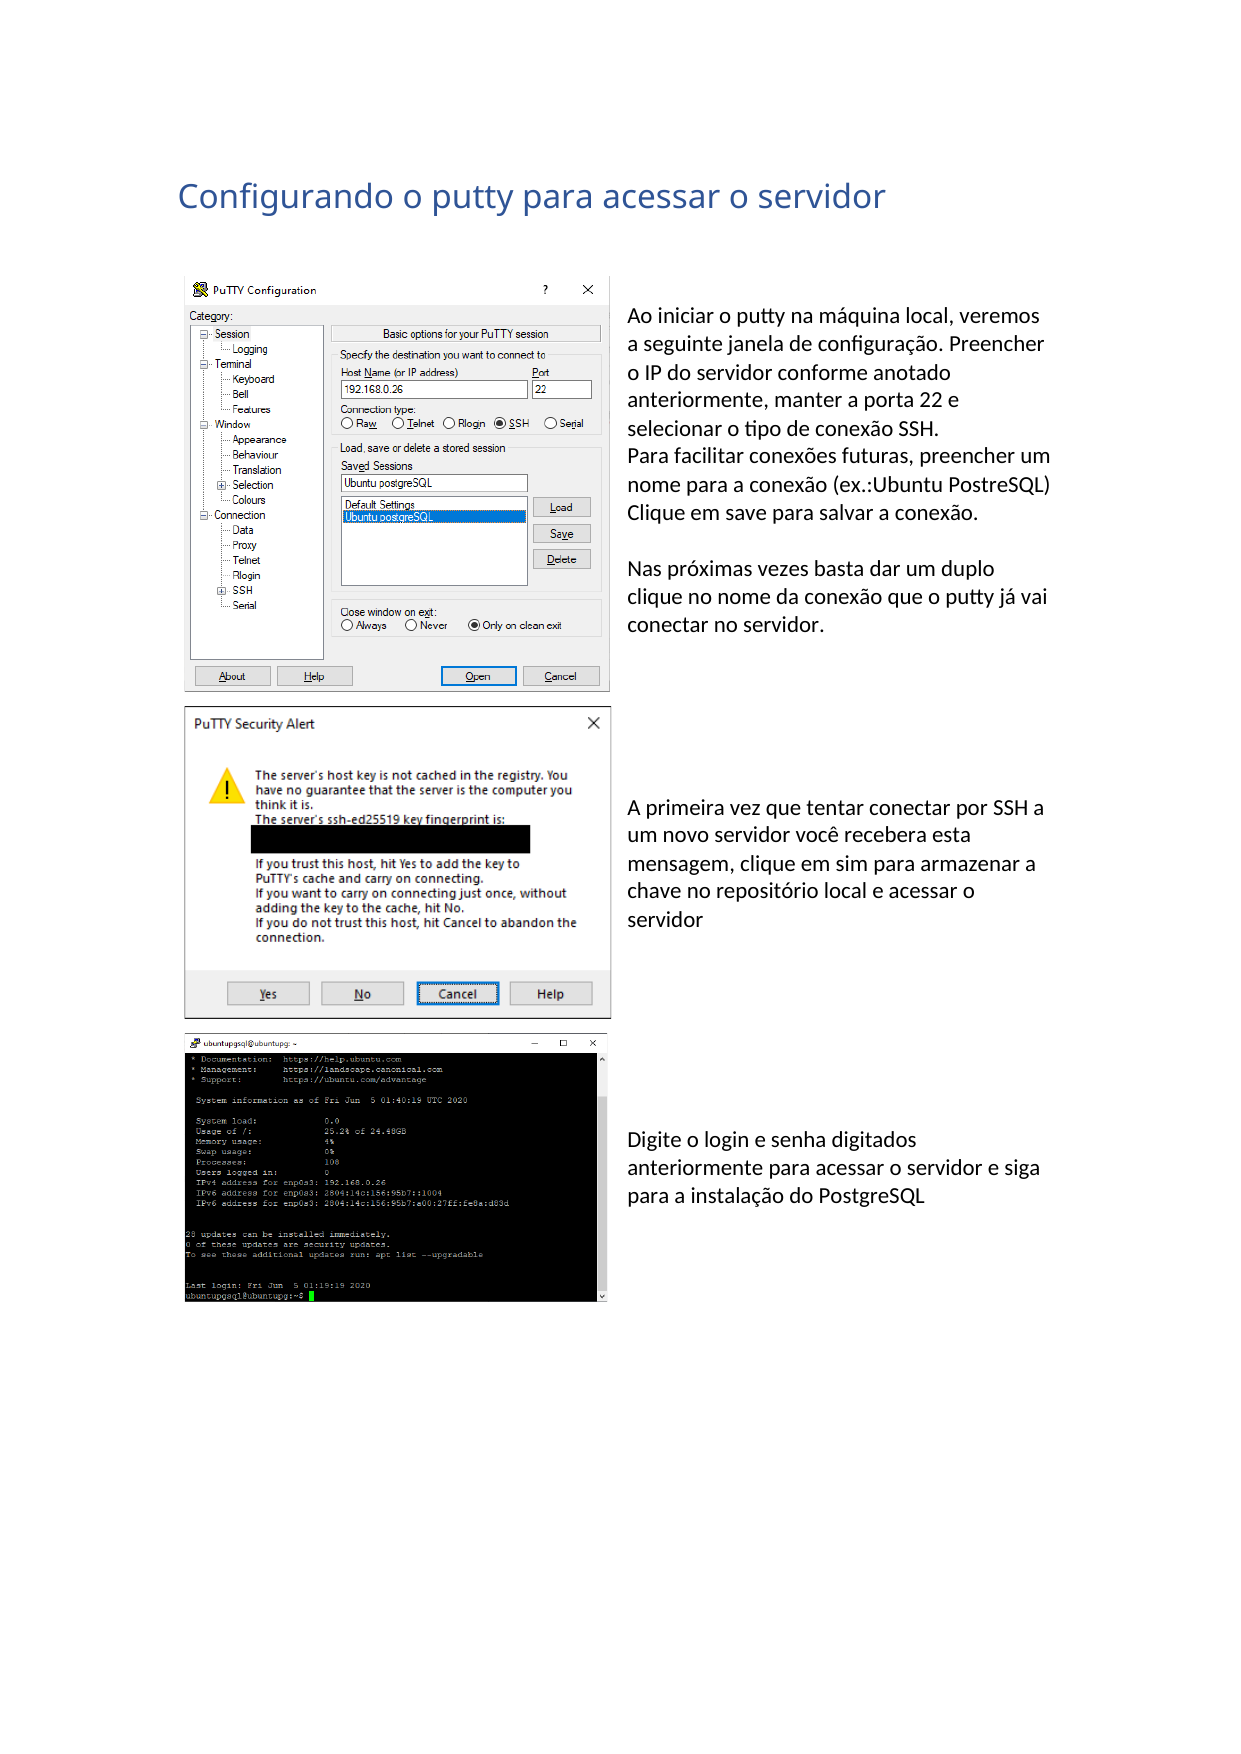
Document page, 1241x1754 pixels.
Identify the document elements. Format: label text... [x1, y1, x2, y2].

table_cell Digite o login e senha digitados anteriormente para acessar o servidor e siga para a instalação do PostgreSQL [620, 1026, 1062, 1309]
subtitle Configurando o putty para acessar o servidor [177, 173, 1063, 218]
table_cell [177, 699, 619, 1026]
table_header Ao iniciar o putty na máquina local, veremos a seguinte janela de configuração. Preencher o IP do servidor conforme anotado anteriormente, manter a porta 22 e selecionar o tipo de conexão SSH. Para facilitar conexões futuras, preencher um nome para a conexão (ex.:Ubuntu PostreSQL) Clique em save para salvar a conexão. Nas próximas vezes basta dar um duplo clique no nome da conexão que o putty já vai conectar no servidor. [620, 269, 1062, 699]
picture [184, 706, 612, 1019]
picture [184, 276, 610, 692]
picture [184, 1033, 608, 1302]
table_cell [177, 1026, 619, 1309]
table_cell A primeira vez que tentar conectar por SSH a um novo servidor você recebera esta mensagem, clique em sim para armazenar a chave no repositório local e acessar o servidor [620, 699, 1062, 1026]
table_header [177, 269, 619, 699]
